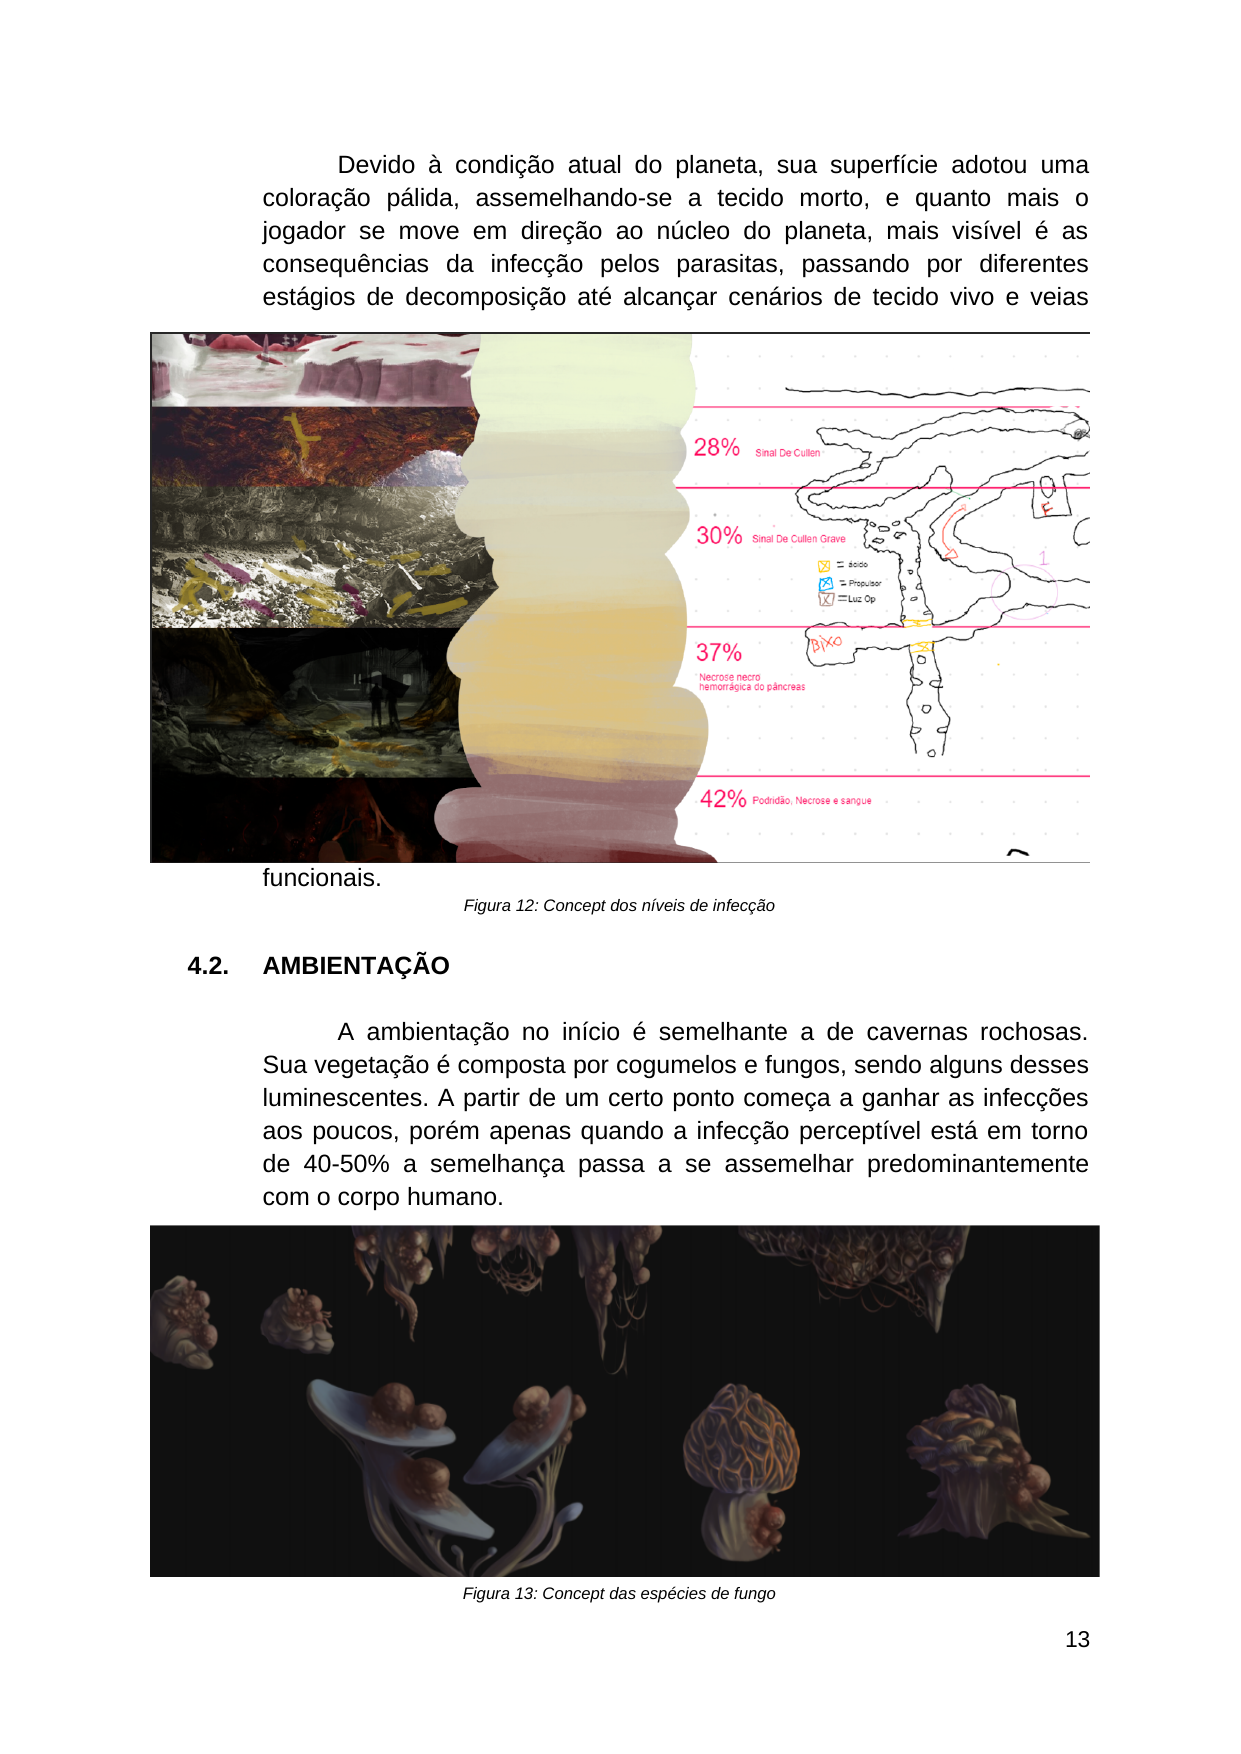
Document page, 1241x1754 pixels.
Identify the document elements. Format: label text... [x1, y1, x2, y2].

picture [150, 332, 1090, 863]
text Devido à condição atual do planeta, sua superfície adotou uma coloração pálida, assemelhando-se a tecido morto, e quanto mais o jogador se move em direção ao núcleo do planeta, mais visível é as consequências da infecção pelos parasitas, passando por diferentes estágios de decomposição até alcançar cenários de tecido vivo e veias funcionais. [262, 863, 1090, 891]
text Figura 13: Concept das espécies de fungo [150, 1577, 1090, 1603]
text A ambientação no início é semelhante a de cavernas rochosas. Sua vegetação é composta por cogumelos e fungos, sendo alguns desses luminescentes. A partir de um certo ponto começa a ganhar as infecções aos poucos, porém apenas quando a infecção perceptível está em torno de 40-50% a semelhança passa a se assemelhar predominantemente com o corpo humano. [262, 1017, 1090, 1211]
text Devido à condição atual do planeta, sua superfície adotou uma coloração pálida, assemelhando-se a tecido morto, e quanto mais o jogador se move em direção ao núcleo do planeta, mais visível é as consequências da infecção pelos parasitas, passando por diferentes estágios de decomposição até alcançar cenários de tecido vivo e veias funcionais. [262, 150, 1090, 332]
text Figura 12: Concept dos níveis de infecção [150, 896, 1090, 915]
list AMBIENTAÇÃO [187, 951, 1090, 979]
picture [150, 1218, 1100, 1577]
